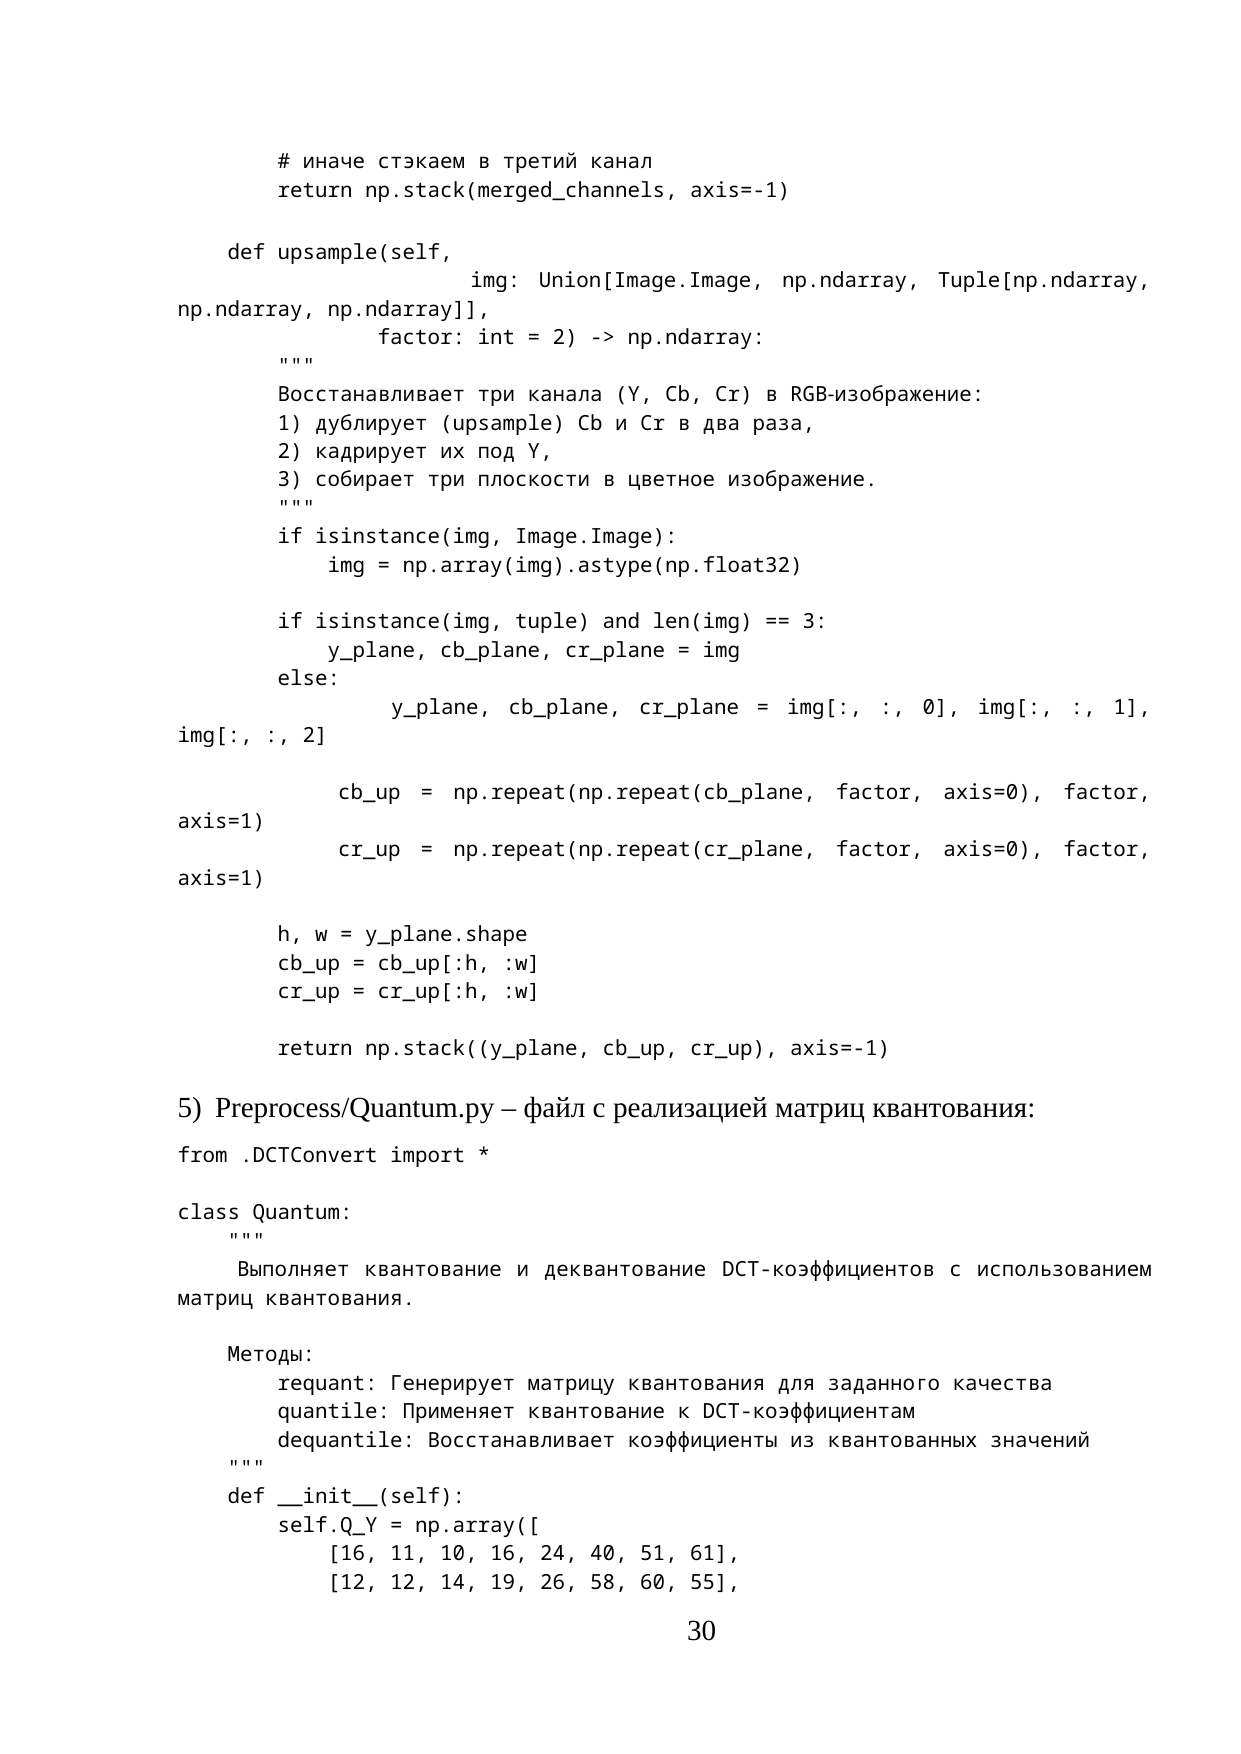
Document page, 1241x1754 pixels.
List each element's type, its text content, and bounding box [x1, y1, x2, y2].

text [12, 12, 14, 19, 26, 58, 60, 55], [177, 1567, 1152, 1595]
text cb_up = cb_up[:h, :w] [177, 948, 1152, 976]
text cr_up = np.repeat(np.repeat(cr_plane, factor, axis=0), factor, axis=1) [177, 834, 1152, 891]
text def __init__(self): [177, 1482, 1152, 1510]
text Восстанавливает три канала (Y, Cb, Cr) в RGB‑изображение: [177, 379, 1152, 408]
text Выполняет квантование и деквантование DCT-коэффициентов с использованием матриц квантования. [177, 1254, 1152, 1311]
text img: Union[Image.Image, np.ndarray, Tuple[np.ndarray, np.ndarray, np.ndarray]], [177, 265, 1152, 322]
text cr_up = cr_up[:h, :w] [177, 976, 1152, 1005]
text img = np.array(img).astype(np.float32) [177, 550, 1152, 578]
text Методы: [177, 1339, 1152, 1368]
text requant: Генерирует матрицу квантования для заданного качества [177, 1368, 1152, 1396]
text if isinstance(img, tuple) and len(img) == 3: [177, 607, 1152, 635]
text quantile: Применяет квантование к DCT-коэффициентам [177, 1396, 1152, 1425]
text from .DCTConvert import * [177, 1140, 1152, 1169]
text 3) собирает три плоскости в цветное изображение. [177, 464, 1152, 493]
text self.Q_Y = np.array([ [177, 1510, 1152, 1538]
text """ [177, 493, 1152, 521]
text 2) кадрирует их под Y, [177, 436, 1152, 464]
text h, w = y_plane.shape [177, 919, 1152, 948]
text y_plane, cb_plane, cr_plane = img [177, 635, 1152, 663]
text if isinstance(img, Image.Image): [177, 521, 1152, 550]
text return np.stack((y_plane, cb_up, cr_up), axis=-1) [177, 1033, 1152, 1062]
text return np.stack(merged_channels, axis=-1) [177, 175, 1152, 203]
text factor: int = 2) -> np.ndarray: [177, 322, 1152, 351]
text """ [177, 1453, 1152, 1482]
text """ [177, 1226, 1152, 1254]
text """ [177, 351, 1152, 379]
text def upsample(self, [177, 237, 1152, 265]
text # иначе стэкаем в третий канал [177, 147, 1152, 175]
text else: [177, 663, 1152, 692]
text class Quantum: [177, 1197, 1152, 1226]
text [16, 11, 10, 16, 24, 40, 51, 61], [177, 1538, 1152, 1567]
text 1) дублирует (upsample) Cb и Cr в два раза, [177, 408, 1152, 436]
text y_plane, cb_plane, cr_plane = img[:, :, 0], img[:, :, 1], img[:, :, 2] [177, 692, 1152, 749]
list Preprocess/Quantum.py – файл с реализацией матриц квантования: [177, 1090, 1152, 1124]
text cb_up = np.repeat(np.repeat(cb_plane, factor, axis=0), factor, axis=1) [177, 777, 1152, 834]
text dequantile: Восстанавливает коэффициенты из квантованных значений [177, 1425, 1152, 1453]
